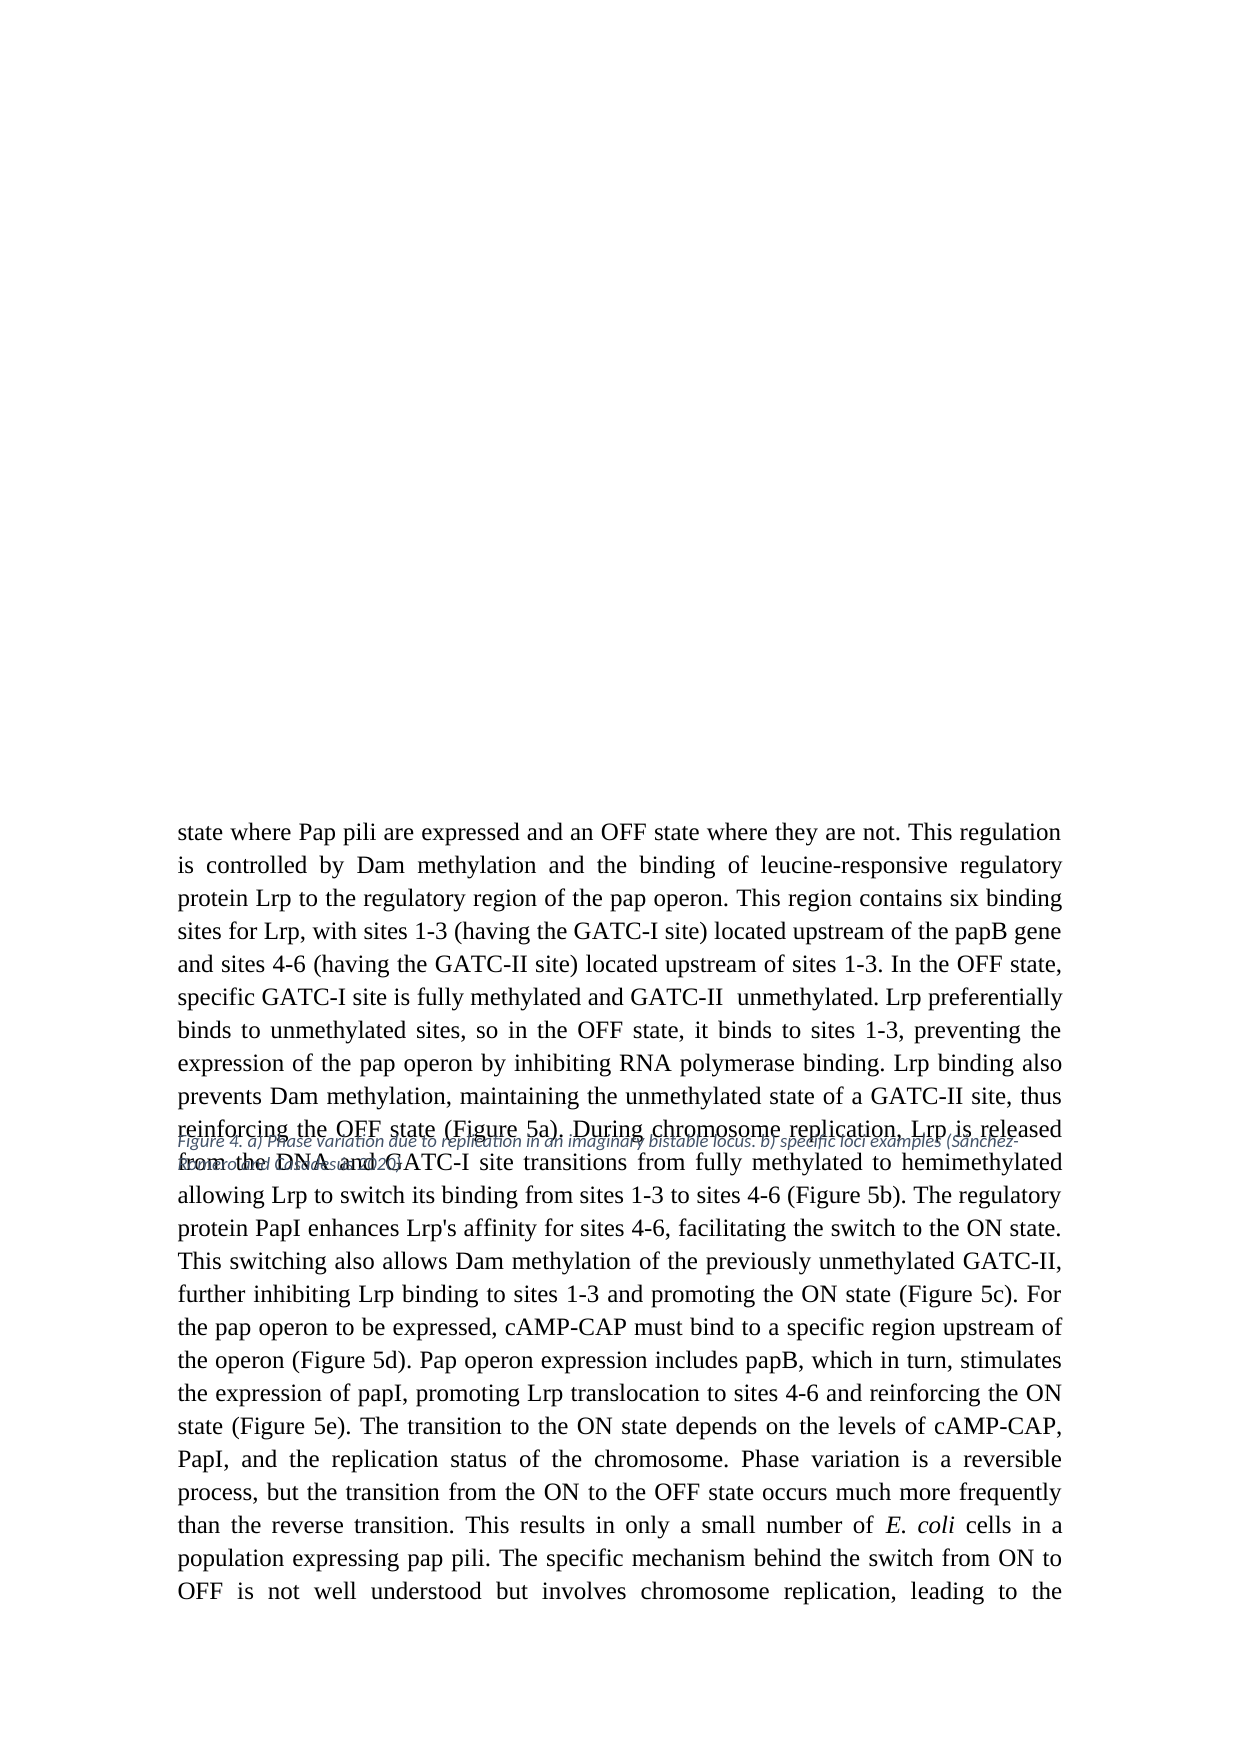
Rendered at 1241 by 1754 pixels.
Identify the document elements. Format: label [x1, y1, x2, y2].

text [177, 148, 1063, 1605]
